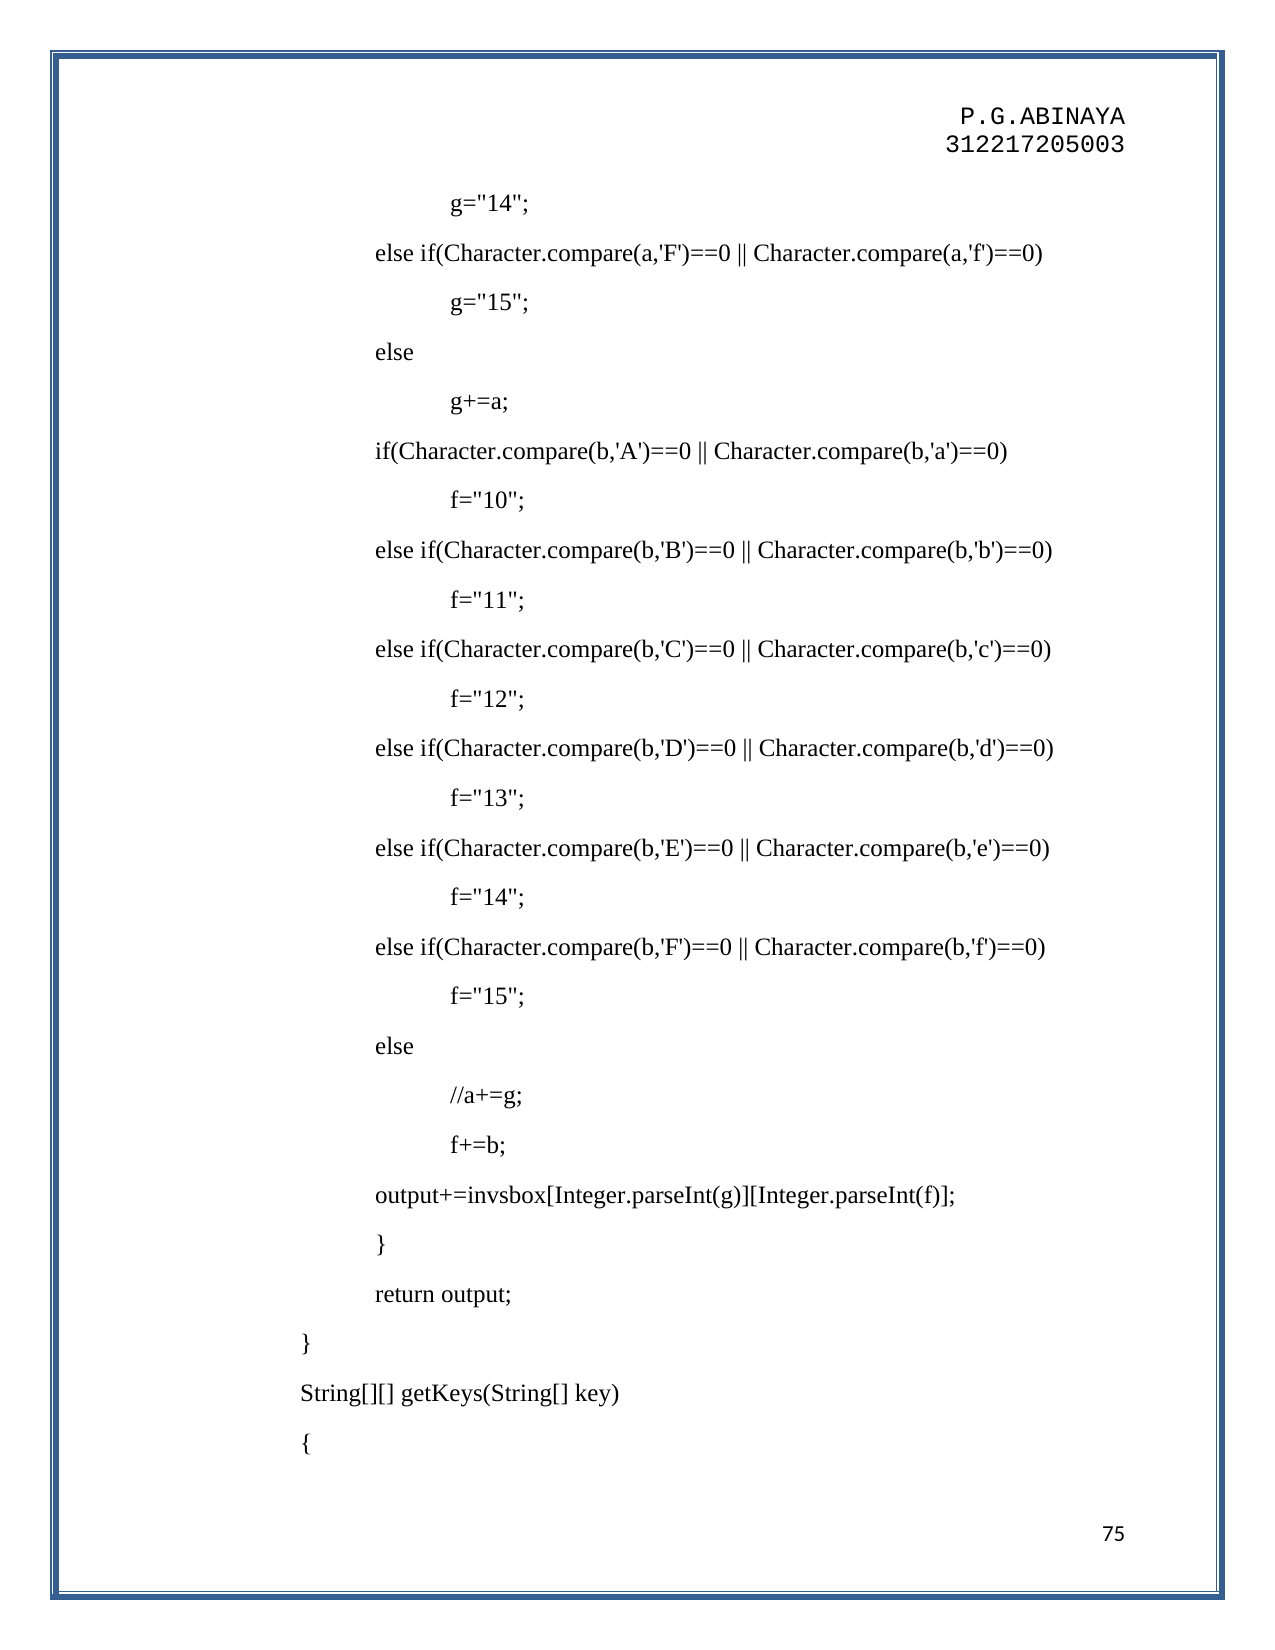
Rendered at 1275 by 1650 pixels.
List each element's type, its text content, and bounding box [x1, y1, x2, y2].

text output+=invsbox[Integer.parseInt(g)][Integer.parseInt(f)]; [150, 1180, 1172, 1208]
text } [150, 1229, 1172, 1258]
text //a+=g; [150, 1081, 1172, 1109]
text f="10"; [150, 486, 1172, 514]
text f="13"; [150, 783, 1172, 812]
text else if(Character.compare(a,'F')==0 || Character.compare(a,'f')==0) [150, 238, 1172, 266]
text f="11"; [150, 585, 1172, 613]
text else [150, 337, 1172, 366]
text g="15"; [150, 287, 1172, 316]
text f="14"; [150, 882, 1172, 911]
text f="12"; [150, 684, 1172, 713]
text else if(Character.compare(b,'C')==0 || Character.compare(b,'c')==0) [150, 634, 1172, 663]
text f+=b; [150, 1130, 1172, 1159]
text g+=a; [150, 386, 1172, 415]
text f="15"; [150, 981, 1172, 1010]
text if(Character.compare(b,'A')==0 || Character.compare(b,'a')==0) [150, 436, 1172, 465]
text g="14"; [150, 188, 1172, 217]
text return output; [150, 1279, 1172, 1308]
text { [150, 1428, 1172, 1456]
text else if(Character.compare(b,'F')==0 || Character.compare(b,'f')==0) [150, 932, 1172, 961]
text else if(Character.compare(b,'E')==0 || Character.compare(b,'e')==0) [150, 833, 1172, 861]
text else [150, 1031, 1172, 1060]
text else if(Character.compare(b,'B')==0 || Character.compare(b,'b')==0) [150, 535, 1172, 564]
text } [150, 1328, 1172, 1357]
text else if(Character.compare(b,'D')==0 || Character.compare(b,'d')==0) [150, 733, 1172, 762]
text String[][] getKeys(String[] key) [150, 1378, 1172, 1407]
